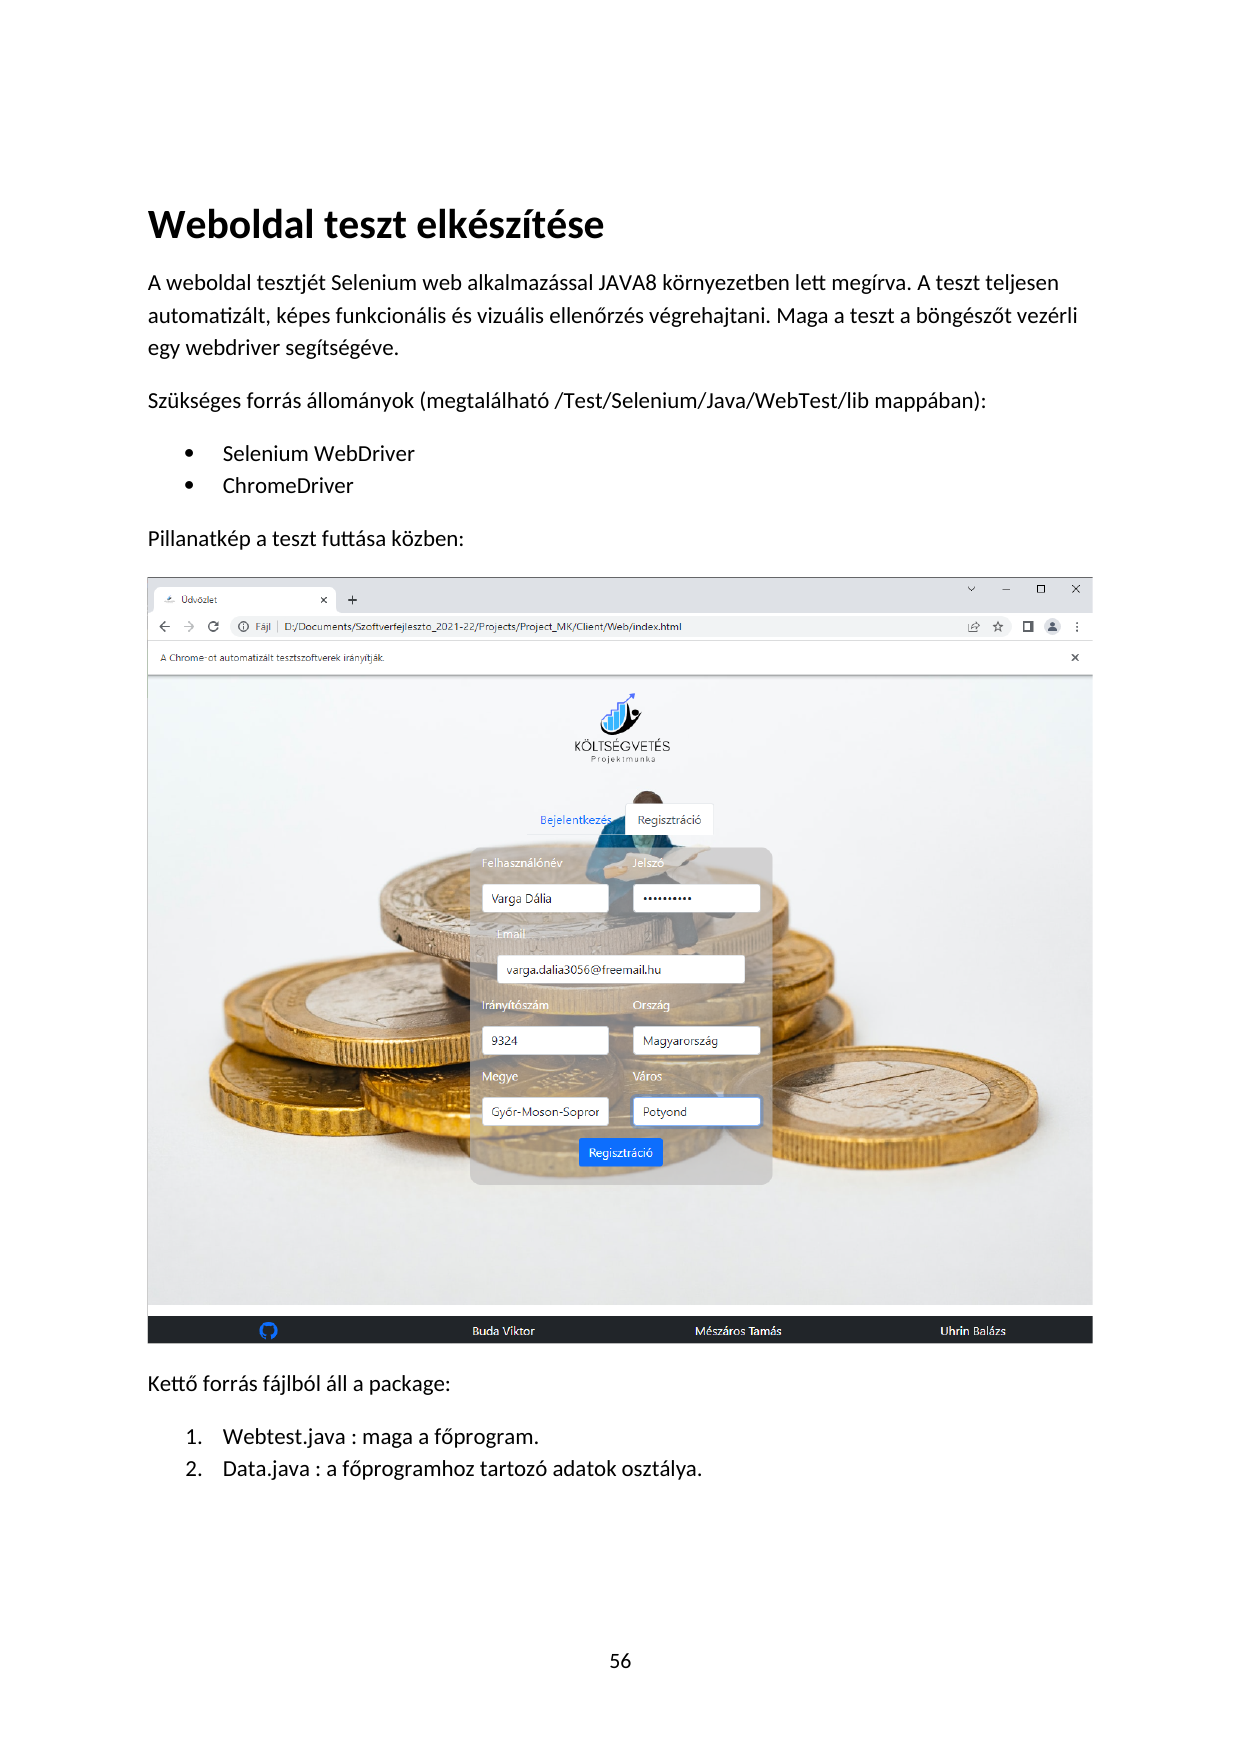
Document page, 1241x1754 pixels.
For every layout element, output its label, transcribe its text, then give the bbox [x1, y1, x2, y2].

list Webtest.java : maga a főprogram. [185, 1422, 1093, 1450]
list ChromeDriver [185, 471, 1093, 499]
picture [147, 577, 1093, 1344]
text A weboldal tesztjét Selenium web alkalmazással JAVA8 környezetben lett megírva. A teszt teljesen automatizált, képes funkcionális és vizuális ellenőrzés végrehajtani. Maga a teszt a böngészőt vezérli egy webdriver segítségéve. [148, 268, 1093, 361]
text Szükséges forrás állományok (megtalálható /Test/Selenium/Java/WebTest/lib mappában): [148, 386, 1093, 414]
subtitle Weboldal teszt elkészítése [148, 198, 1093, 248]
list Selenium WebDriver [185, 439, 1093, 467]
text Pillanatkép a teszt futtása közben: [148, 524, 1093, 552]
text Kettő forrás fájlból áll a package: [148, 1369, 1093, 1397]
list Data.java : a főprogramhoz tartozó adatok osztálya. [185, 1454, 1093, 1482]
